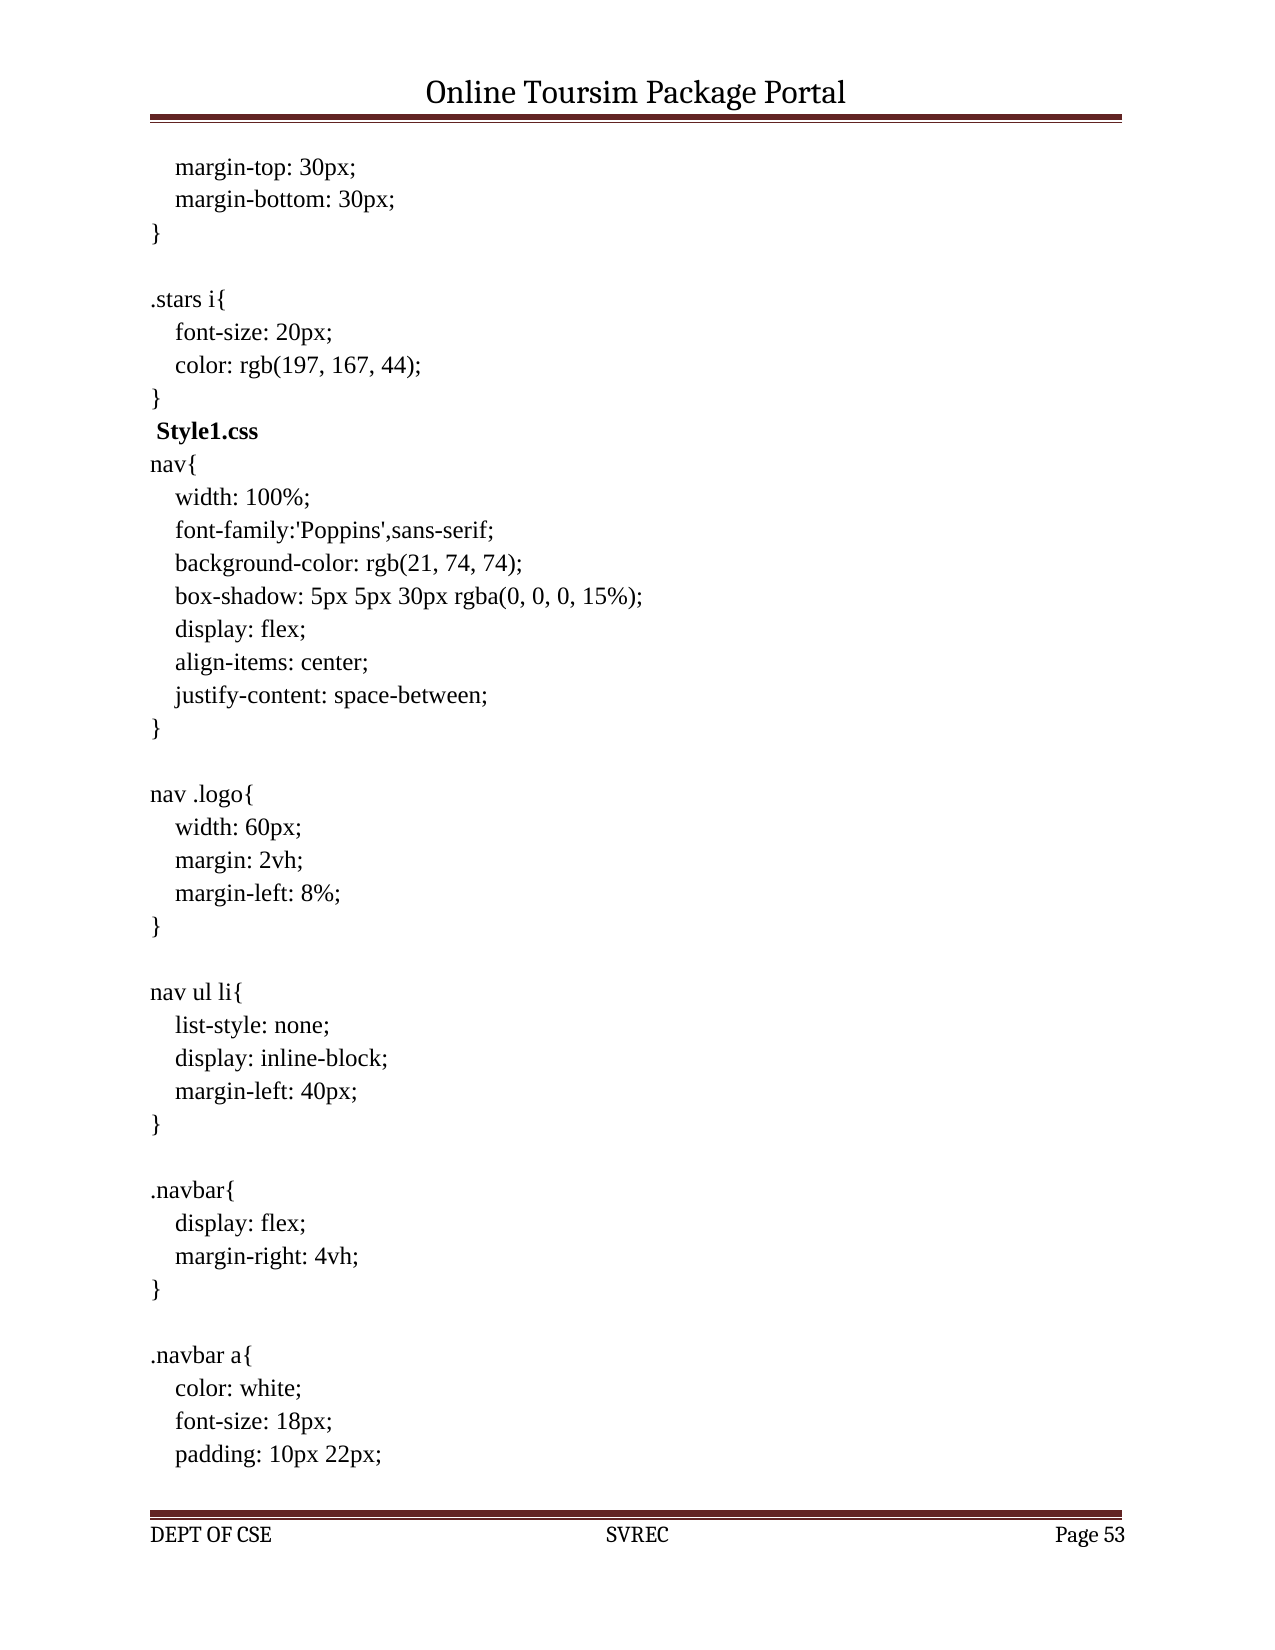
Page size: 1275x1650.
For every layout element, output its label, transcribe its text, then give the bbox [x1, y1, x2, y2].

text font-family:'Poppins',sans-serif; [150, 515, 1122, 543]
text nav ul li{ [150, 977, 1122, 1006]
text .navbar{ [150, 1175, 1122, 1204]
text color: white; [150, 1373, 1122, 1402]
text justify-content: space-between; [150, 680, 1122, 709]
text box-shadow: 5px 5px 30px rgba(0, 0, 0, 15%); [150, 581, 1122, 609]
text nav .logo{ [150, 779, 1122, 808]
text } [150, 1109, 1122, 1138]
text align-items: center; [150, 647, 1122, 676]
text } [150, 713, 1122, 742]
text width: 60px; [150, 812, 1122, 841]
text margin: 2vh; [150, 845, 1122, 874]
text } [150, 383, 1122, 411]
text nav{ [150, 449, 1122, 477]
text display: flex; [150, 614, 1122, 643]
text } [150, 911, 1122, 940]
text margin-left: 8%; [150, 878, 1122, 907]
text display: flex; [150, 1208, 1122, 1237]
text list-style: none; [150, 1010, 1122, 1039]
text margin-right: 4vh; [150, 1241, 1122, 1270]
text } [150, 218, 1122, 246]
text padding: 10px 22px; [150, 1439, 1122, 1468]
text .stars i{ [150, 284, 1122, 312]
text margin-bottom: 30px; [150, 184, 1122, 213]
text margin-left: 40px; [150, 1076, 1122, 1105]
text margin-top: 30px; [150, 152, 1122, 180]
text font-size: 18px; [150, 1406, 1122, 1435]
text color: rgb(197, 167, 44); [150, 350, 1122, 378]
text display: inline-block; [150, 1043, 1122, 1072]
text .navbar a{ [150, 1340, 1122, 1369]
text width: 100%; [150, 482, 1122, 511]
text background-color: rgb(21, 74, 74); [150, 548, 1122, 577]
text Style1.css [150, 416, 1122, 444]
text font-size: 20px; [150, 317, 1122, 345]
text } [150, 1274, 1122, 1303]
